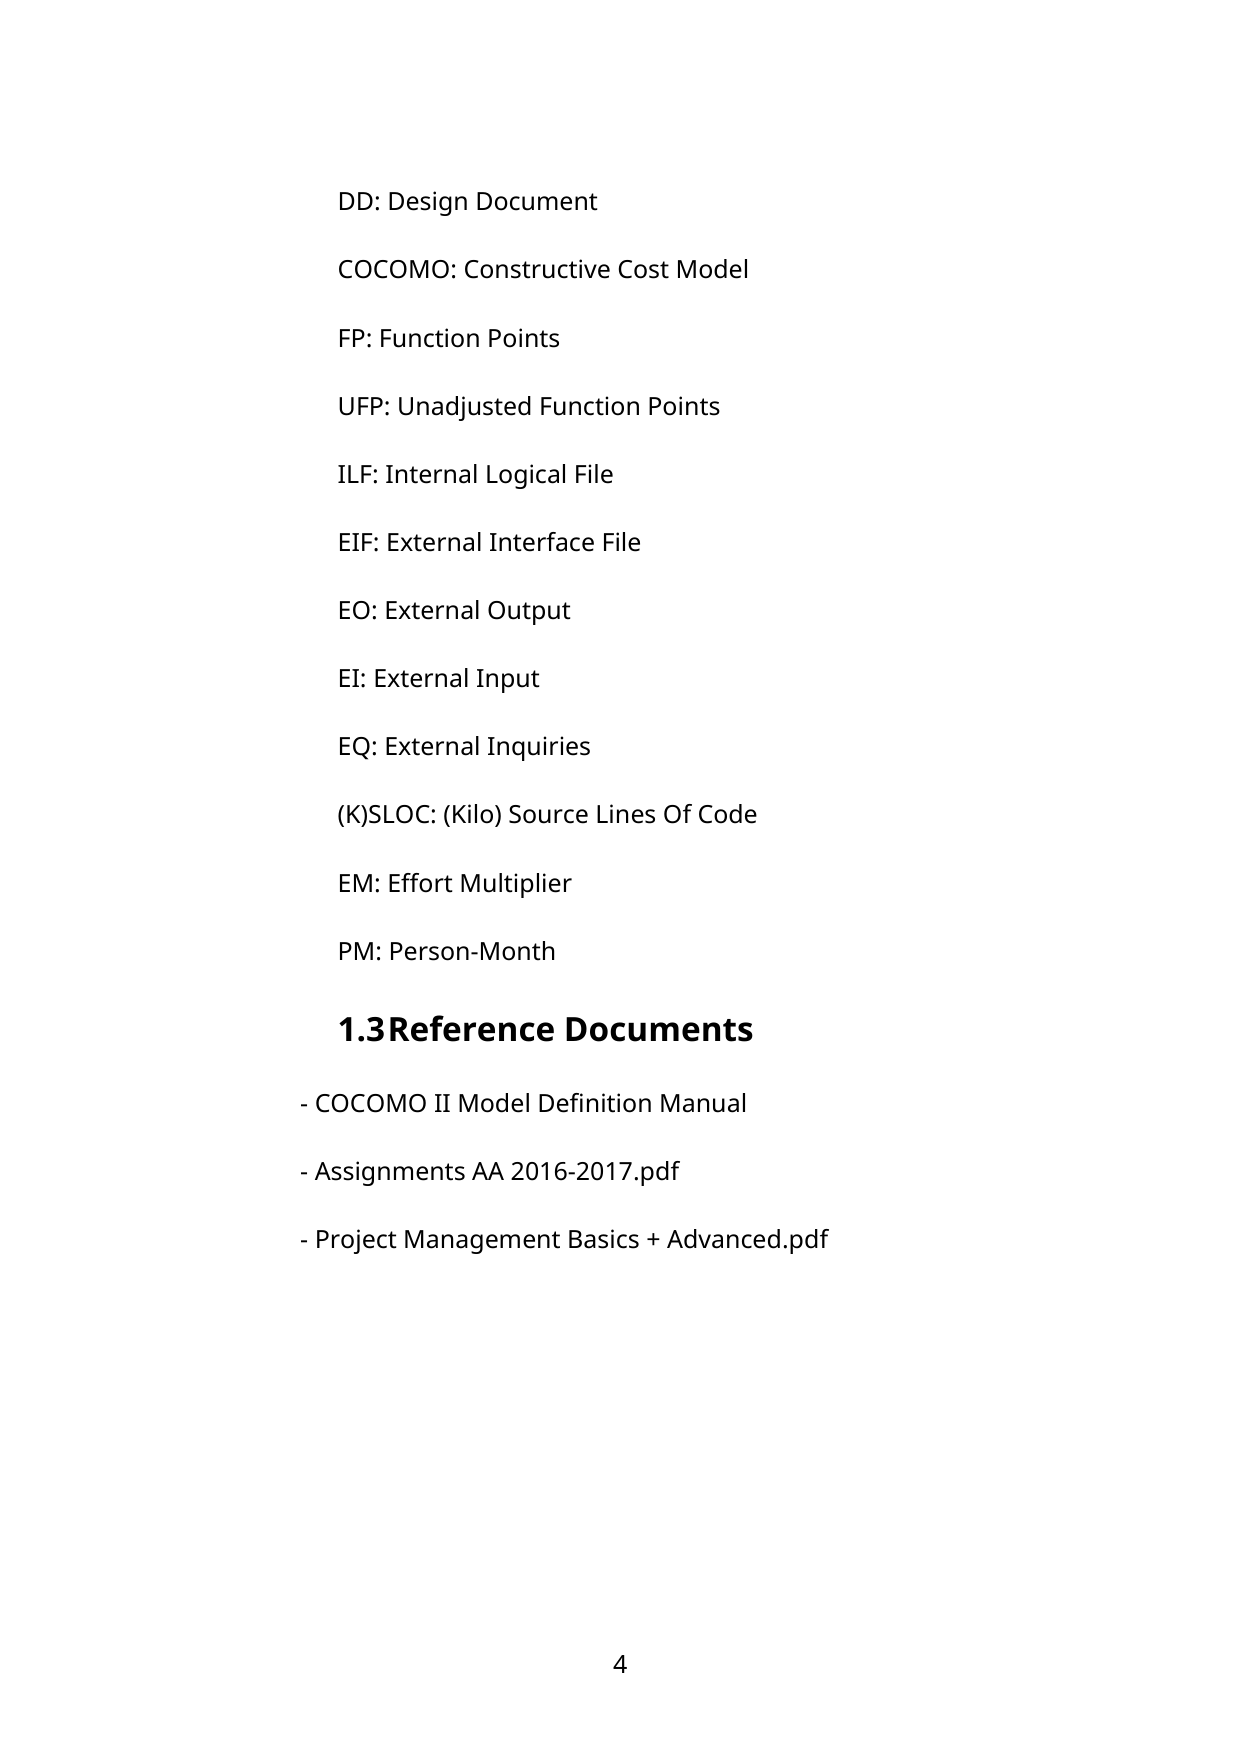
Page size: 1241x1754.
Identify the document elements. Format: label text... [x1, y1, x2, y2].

text ILF: Internal Logical File [337, 457, 940, 491]
subtitle Reference Documents [337, 1006, 940, 1051]
text - COCOMO II Model Definition Manual [300, 1085, 940, 1119]
text EM: Effort Multiplier [337, 865, 940, 899]
text FP: Function Points [337, 320, 940, 354]
text PM: Person-Month [337, 933, 940, 967]
text COCOMO: Constructive Cost Model [337, 252, 940, 286]
text (K)SLOC: (Kilo) Source Lines Of Code [337, 797, 940, 831]
text - Project Management Basics + Advanced.pdf [300, 1221, 940, 1256]
text - Assignments AA 2016-2017.pdf [300, 1153, 940, 1187]
text DD: Design Document [337, 184, 940, 218]
text EIF: External Interface File EO: External Output EI: External Input EQ: External Inquiries [337, 525, 940, 763]
text UFP: Unadjusted Function Points [337, 388, 940, 422]
